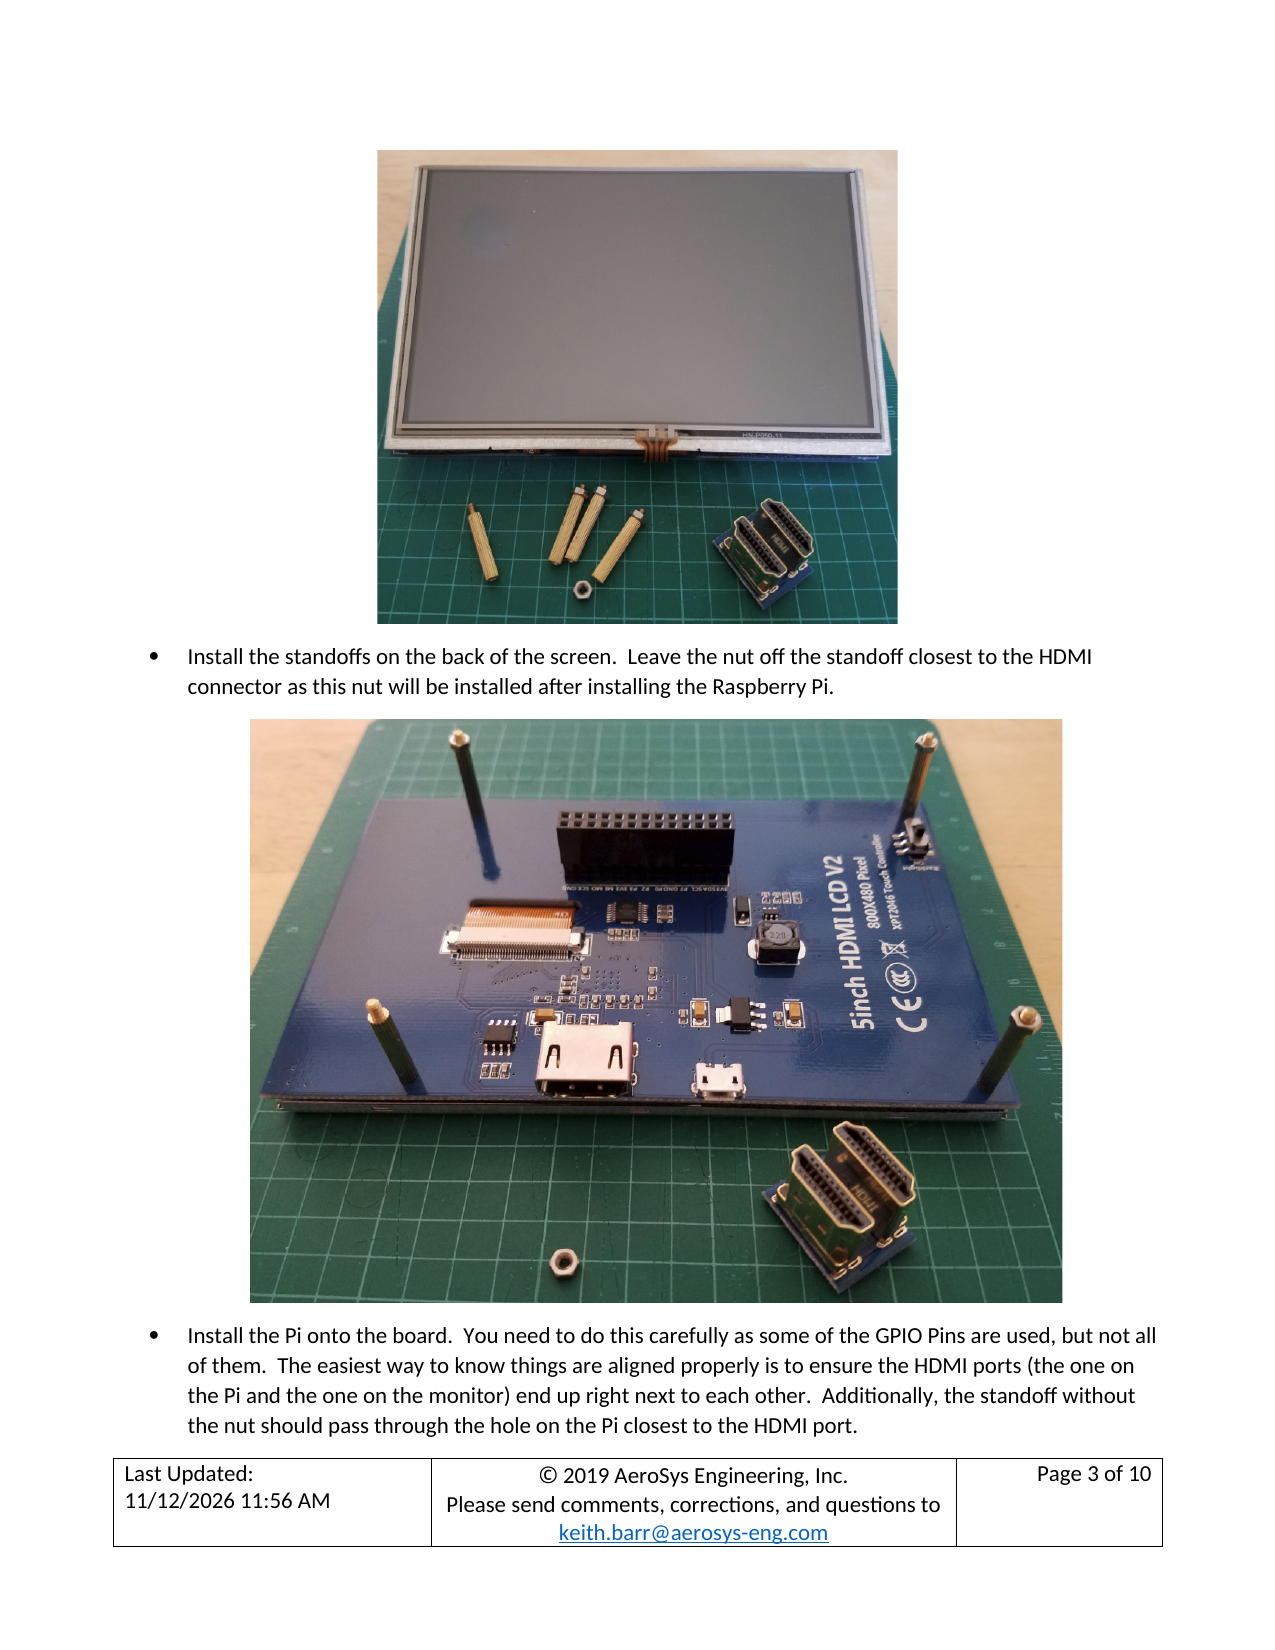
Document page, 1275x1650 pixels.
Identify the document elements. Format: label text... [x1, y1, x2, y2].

list Install the Pi onto the board. You need to do this carefully as some of the GPIO Pins are used, but not all of them. The easiest way to know things are aligned properly is to ensure the HDMI ports (the one on the Pi and the one on the monitor) end up right next to each other. Additionally, the standoff without the nut should pass through the hole on the Pi closest to the HDMI port. [150, 1321, 1162, 1440]
picture [377, 150, 898, 624]
picture [250, 719, 1063, 1303]
list Install the standoffs on the back of the screen. Leave the nut off the standoff closest to the HDMI connector as this nut will be installed after installing the Raspberry Pi. [150, 642, 1162, 701]
